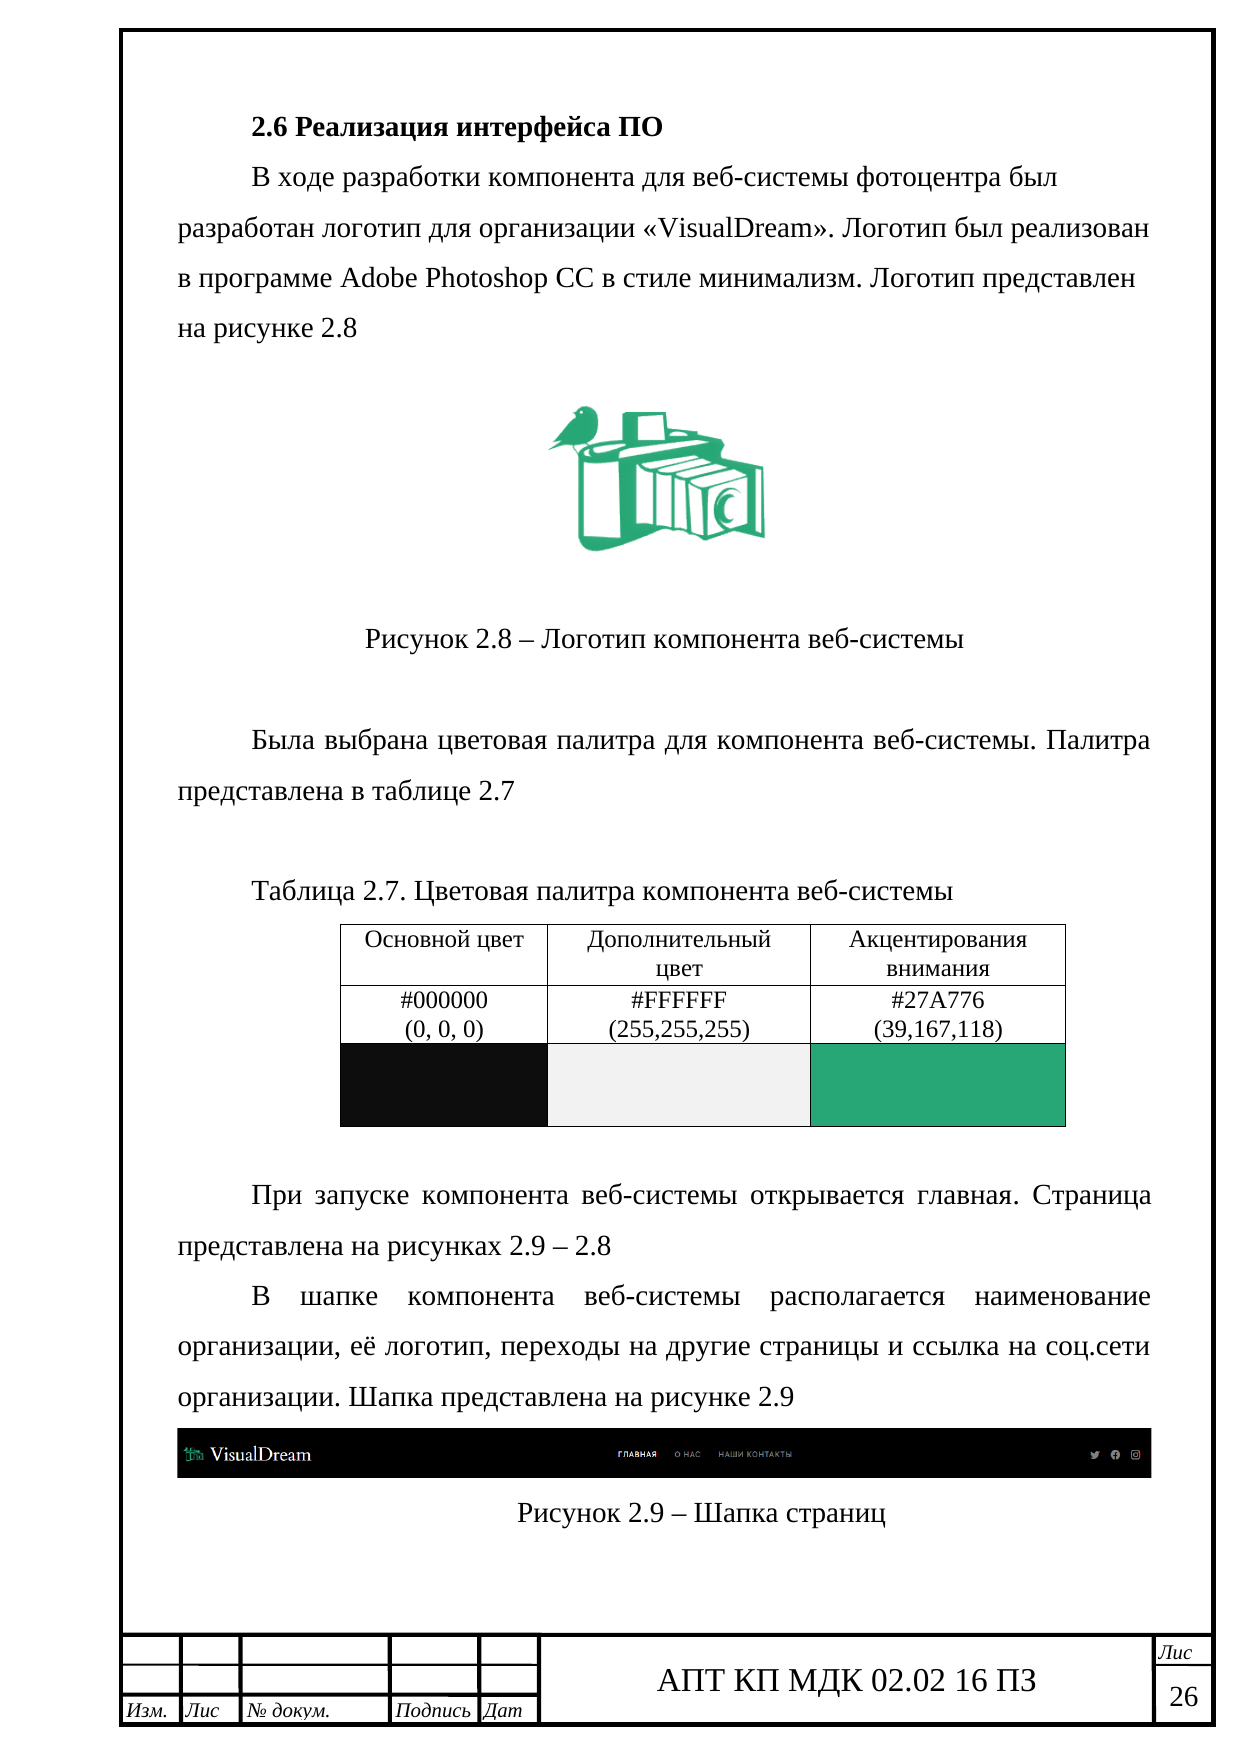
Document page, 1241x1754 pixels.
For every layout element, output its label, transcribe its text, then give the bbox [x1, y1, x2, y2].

text Была выбрана цветовая палитра для компонента веб-системы. Палитра представлена в таблице 2.7 [177, 722, 1152, 806]
table_cell #27A776 (39,167,118) [811, 986, 1065, 1043]
table_cell [341, 1044, 547, 1126]
text В ходе разработки компонента для веб-системы фотоцентра был разработан логотип для организации «VisualDream». Логотип был реализован в программе Adobe Photoshop CC в стиле минимализм. Логотип представлен на рисунке 2.8 [177, 159, 1152, 344]
text Рисунок 2.9 – Шапка страниц [177, 1495, 1152, 1528]
picture [177, 1428, 1152, 1478]
table_cell [811, 1044, 1065, 1126]
text Рисунок 2.8 – Логотип компонента веб-системы [177, 622, 1152, 655]
table_cell #FFFFFF (255,255,255) [548, 986, 810, 1043]
text В шапке компонента веб-системы располагается наименование организации, её логотип, переходы на другие страницы и ссылка на соц.сети организации. Шапка представлена на рисунке 2.9 [177, 1278, 1152, 1412]
text При запуске компонента веб-системы открывается главная. Страница представлена на рисунках 2.9 – 2.8 [177, 1177, 1152, 1261]
subtitle 2.6 Реализация интерфейса ПО [177, 109, 1152, 143]
table_header Акцентирования внимания [811, 925, 1065, 984]
table_cell #000000 (0, 0, 0) [341, 986, 547, 1043]
table_cell [548, 1044, 810, 1126]
table_header Дополнительный цвет [548, 925, 810, 984]
table_header Основной цвет [341, 925, 547, 984]
text Таблица 2.7. Цветовая палитра компонента веб-системы [177, 873, 1152, 907]
picture [542, 360, 787, 605]
